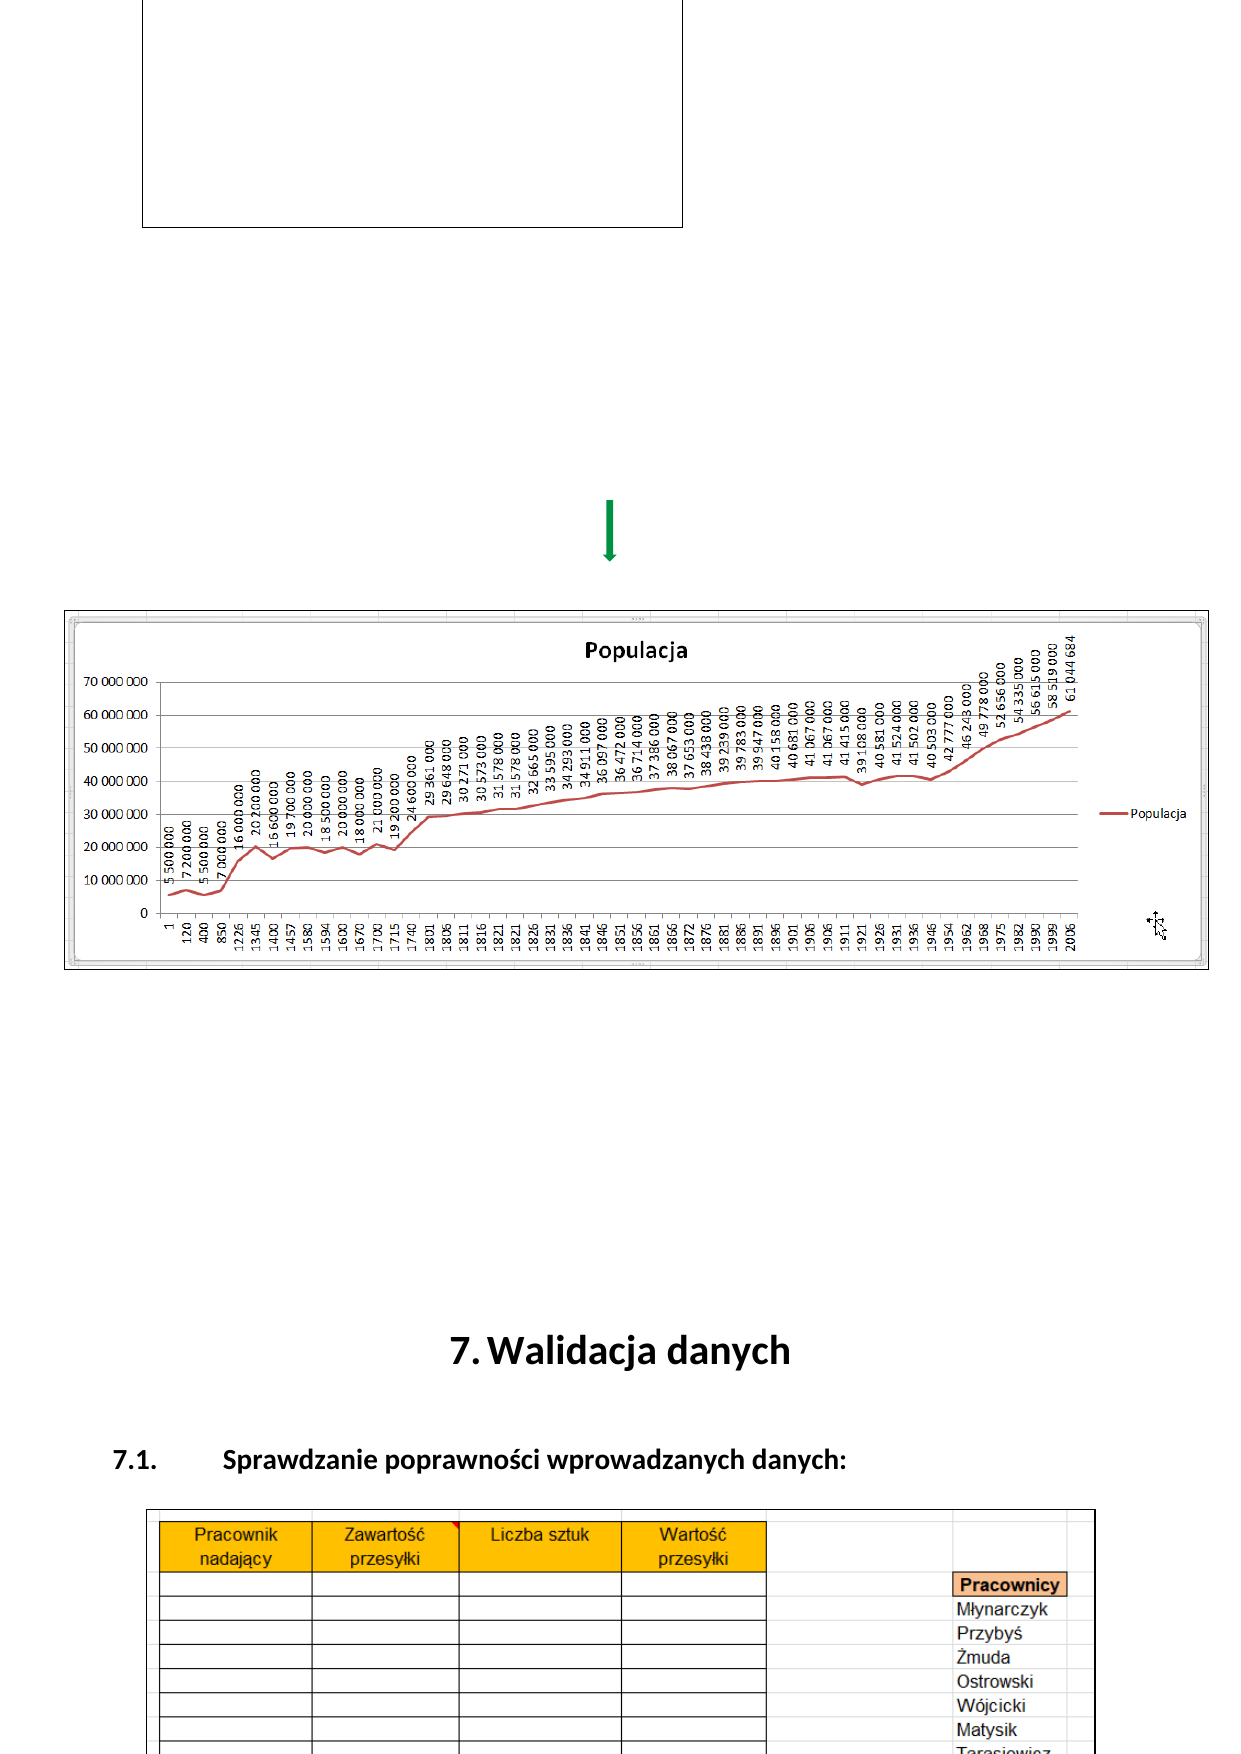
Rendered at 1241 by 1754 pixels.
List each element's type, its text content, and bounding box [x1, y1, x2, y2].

subtitle Walidacja danych [75, 1324, 1165, 1375]
subtitle Sprawdzanie poprawności wprowadzanych danych: [112, 1441, 1165, 1477]
picture [65, 611, 1208, 969]
picture [147, 1510, 1094, 1754]
